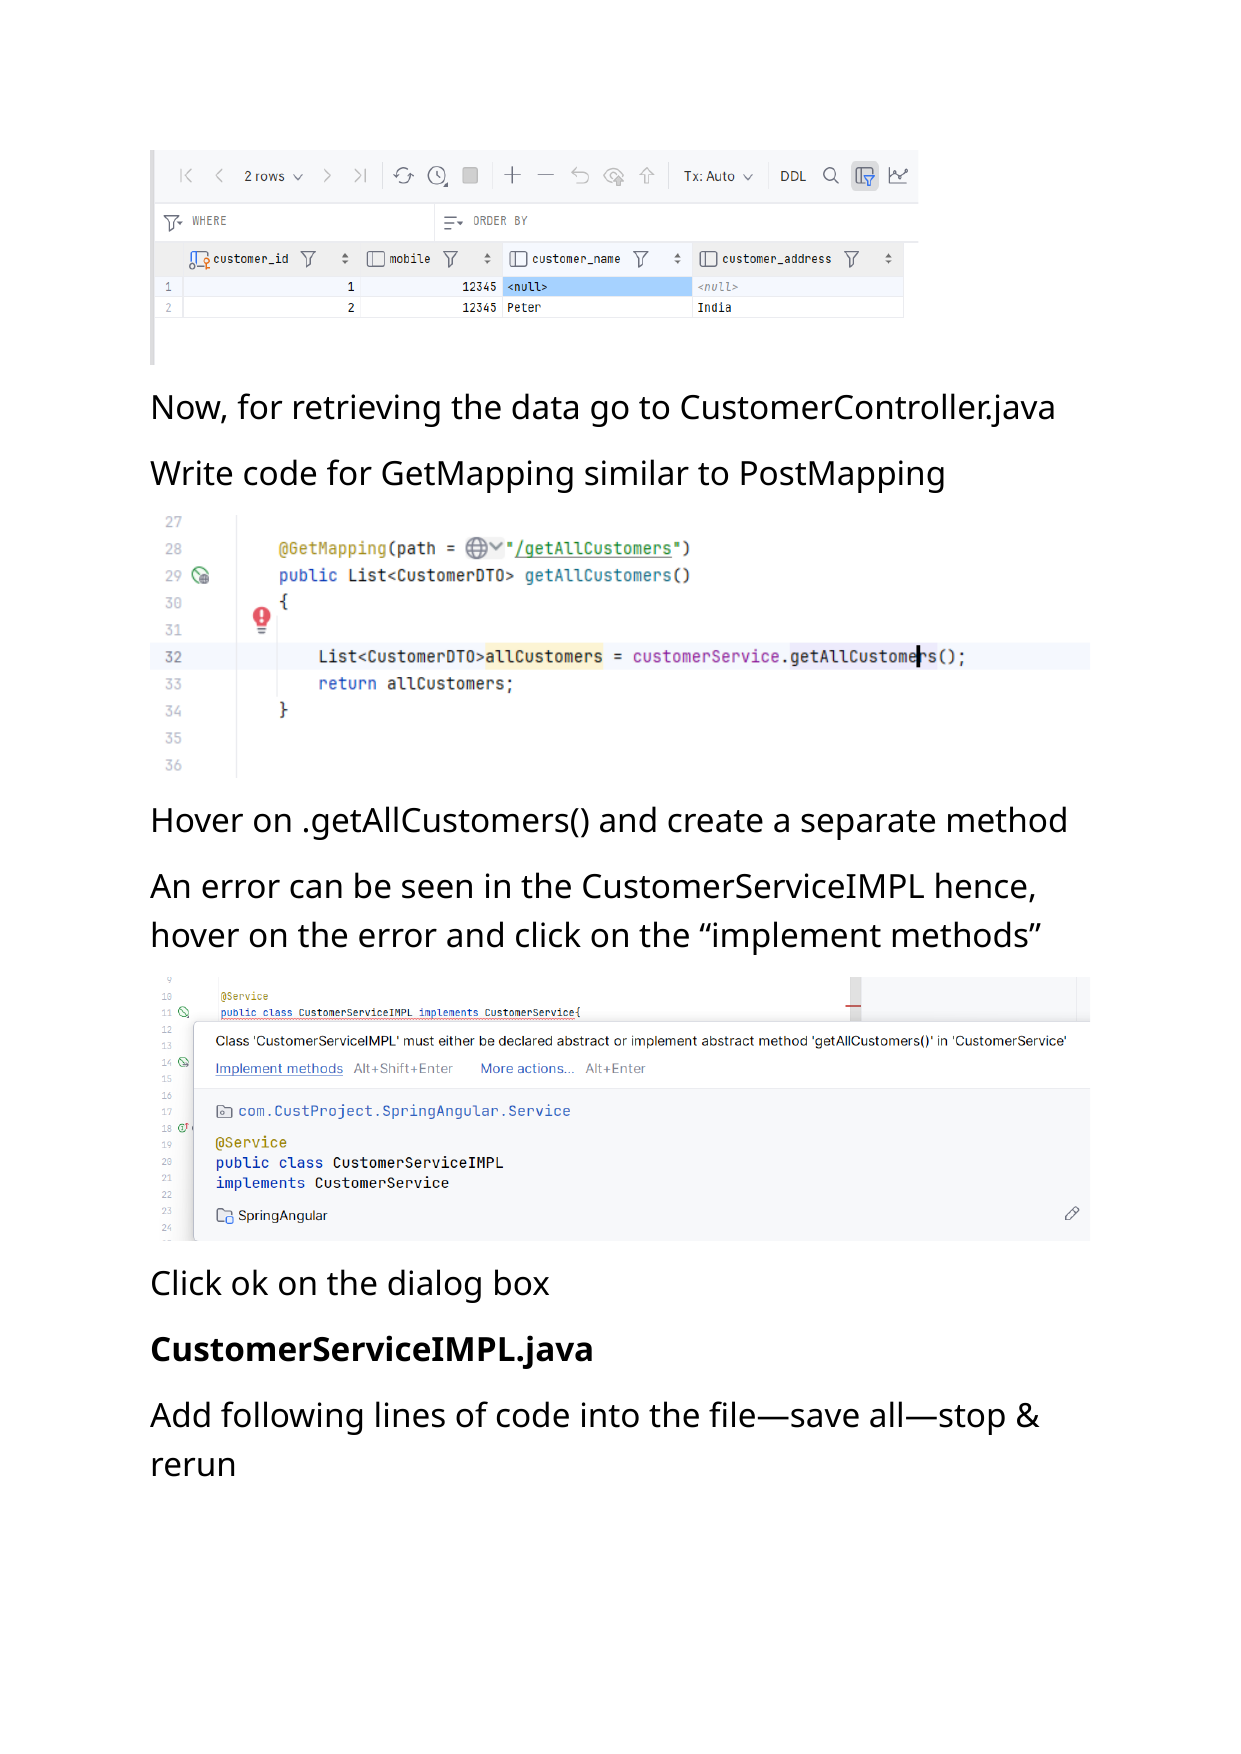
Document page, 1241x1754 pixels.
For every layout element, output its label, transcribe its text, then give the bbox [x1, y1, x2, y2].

text Click ok on the dialog box [150, 1260, 1090, 1306]
text CustomerServiceIMPL.java [150, 1326, 1090, 1371]
picture [150, 150, 919, 365]
text Now, for retrieving the data go to CustomerController.java [150, 384, 1090, 429]
text An error can be seen in the CustomerServiceIMPL hence, hover on the error and click on the “implement methods” [150, 863, 1090, 957]
picture [150, 977, 1091, 1241]
text Add following lines of code into the file—save all—stop & rerun [150, 1391, 1090, 1486]
text Hover on .getAllCustomers() and create a separate method [150, 797, 1090, 842]
text Write code for GetMapping similar to PostMapping [150, 450, 1090, 495]
picture [150, 515, 1091, 778]
